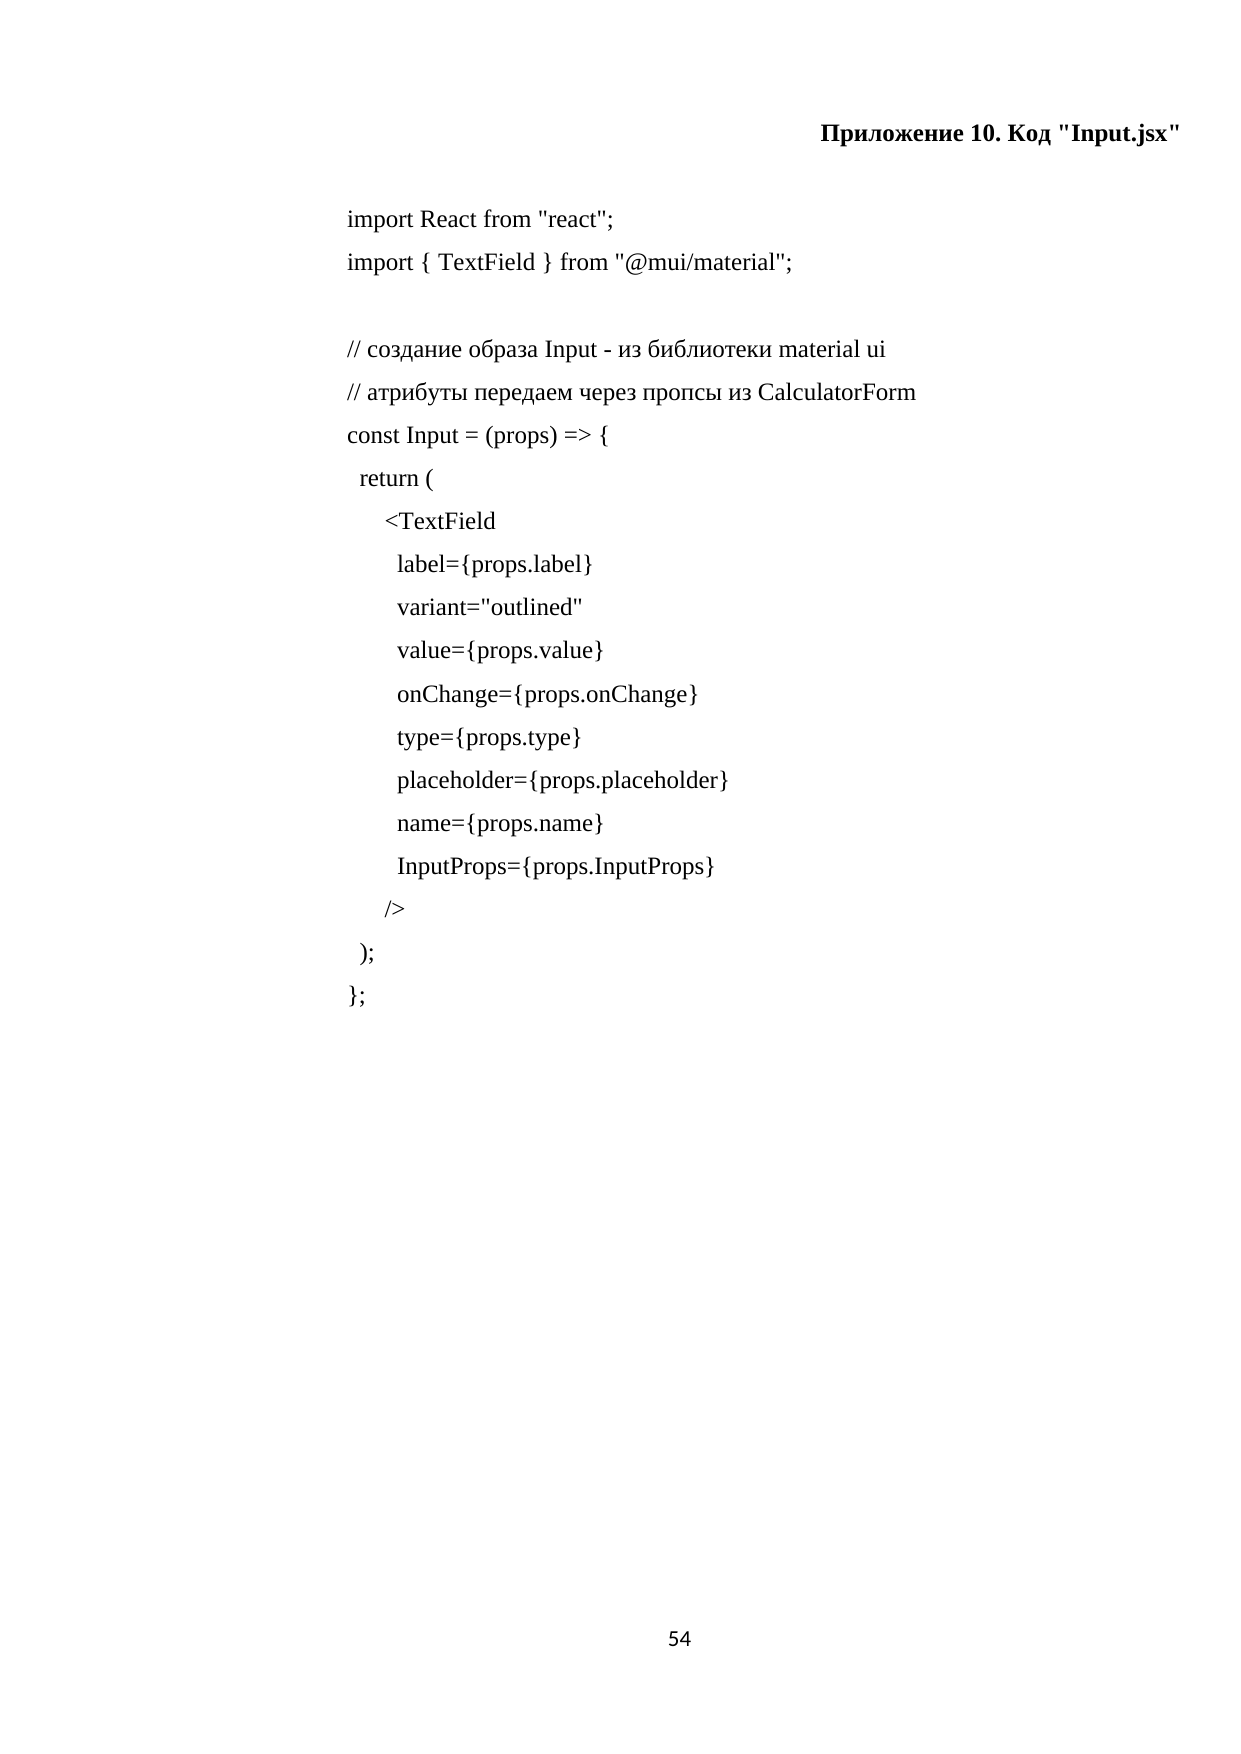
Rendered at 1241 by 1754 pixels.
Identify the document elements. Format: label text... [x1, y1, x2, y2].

text Приложение 10. Код "Input.jsx" [177, 118, 1181, 147]
text // атрибуты передаем через пропсы из CalculatorForm [273, 377, 1181, 406]
text <TextField [273, 506, 1181, 535]
text // создание образа Input - из библиотеки material ui [273, 334, 1181, 362]
text onChange={props.onChange} [273, 679, 1181, 707]
text name={props.name} [273, 808, 1181, 837]
text InputProps={props.InputProps} [273, 851, 1181, 880]
text }; [273, 981, 1181, 1009]
text import React from "react"; [273, 204, 1181, 233]
text const Input = (props) => { [273, 420, 1181, 449]
text /> [273, 894, 1181, 923]
text value={props.value} [273, 636, 1181, 664]
text variant="outlined" [273, 592, 1181, 621]
text return ( [273, 463, 1181, 492]
text label={props.label} [273, 549, 1181, 578]
text import { TextField } from "@mui/material"; [273, 247, 1181, 276]
text placeholder={props.placeholder} [273, 765, 1181, 794]
text ); [273, 937, 1181, 966]
text type={props.type} [273, 722, 1181, 751]
